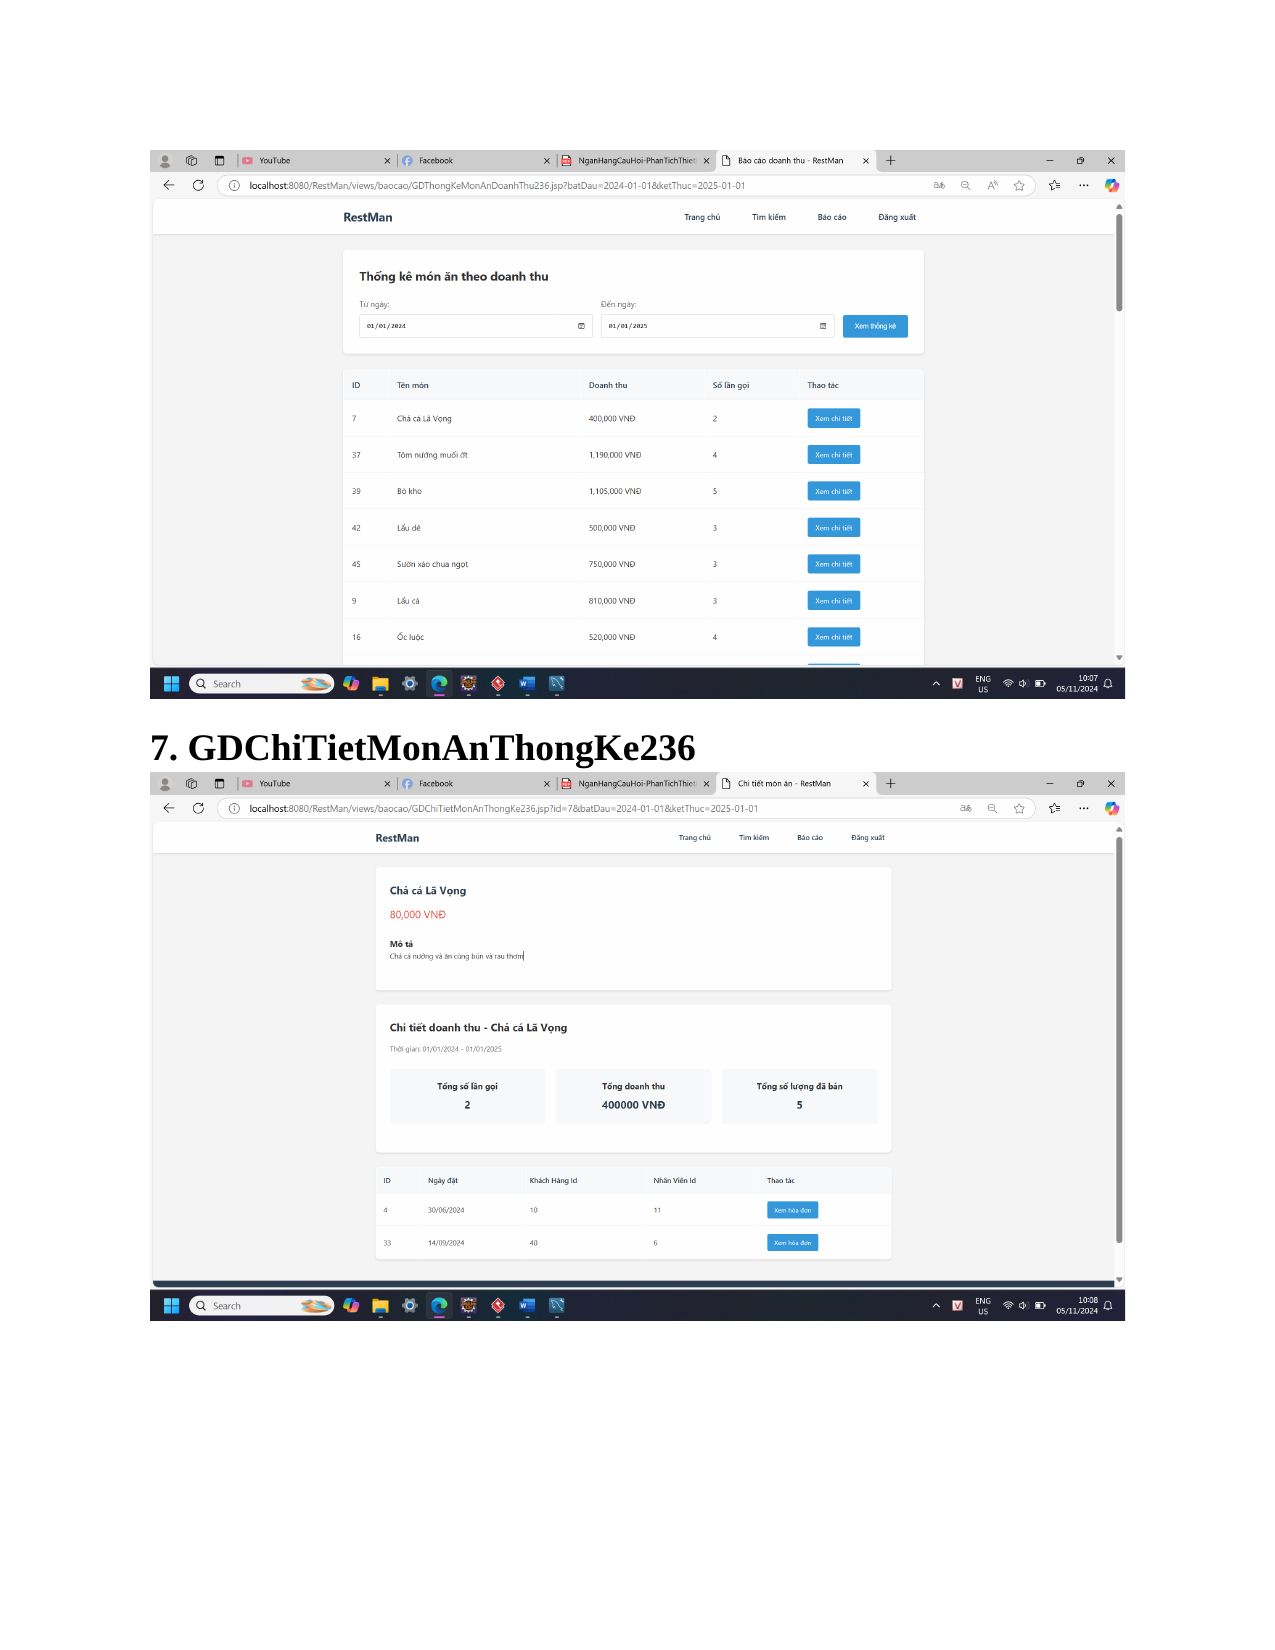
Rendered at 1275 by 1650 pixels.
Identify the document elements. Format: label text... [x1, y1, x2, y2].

picture [150, 150, 1125, 699]
picture [150, 772, 1125, 1321]
text 7. GDChiTietMonAnThongKe236 [150, 726, 1125, 769]
